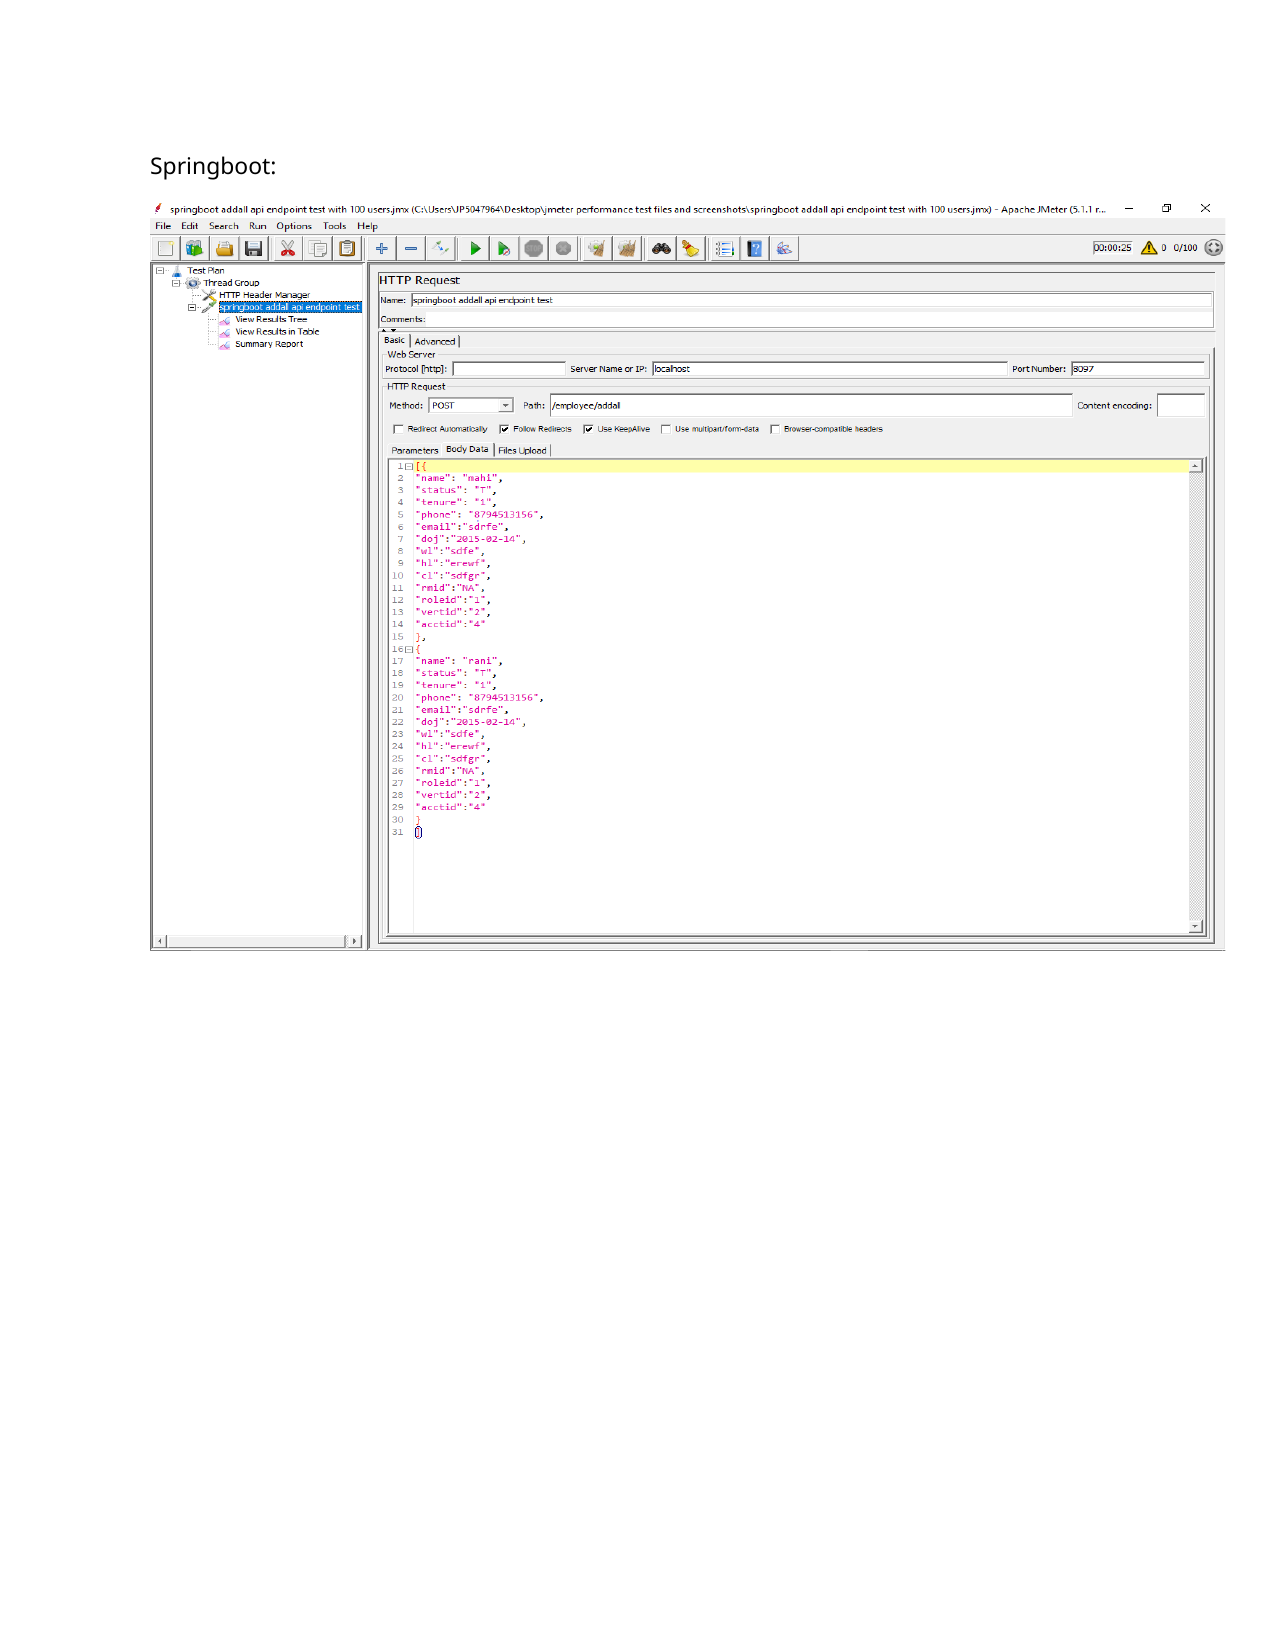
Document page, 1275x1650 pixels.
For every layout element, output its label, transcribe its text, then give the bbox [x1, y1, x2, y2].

picture [150, 200, 1226, 951]
text Springboot: [150, 150, 1125, 181]
